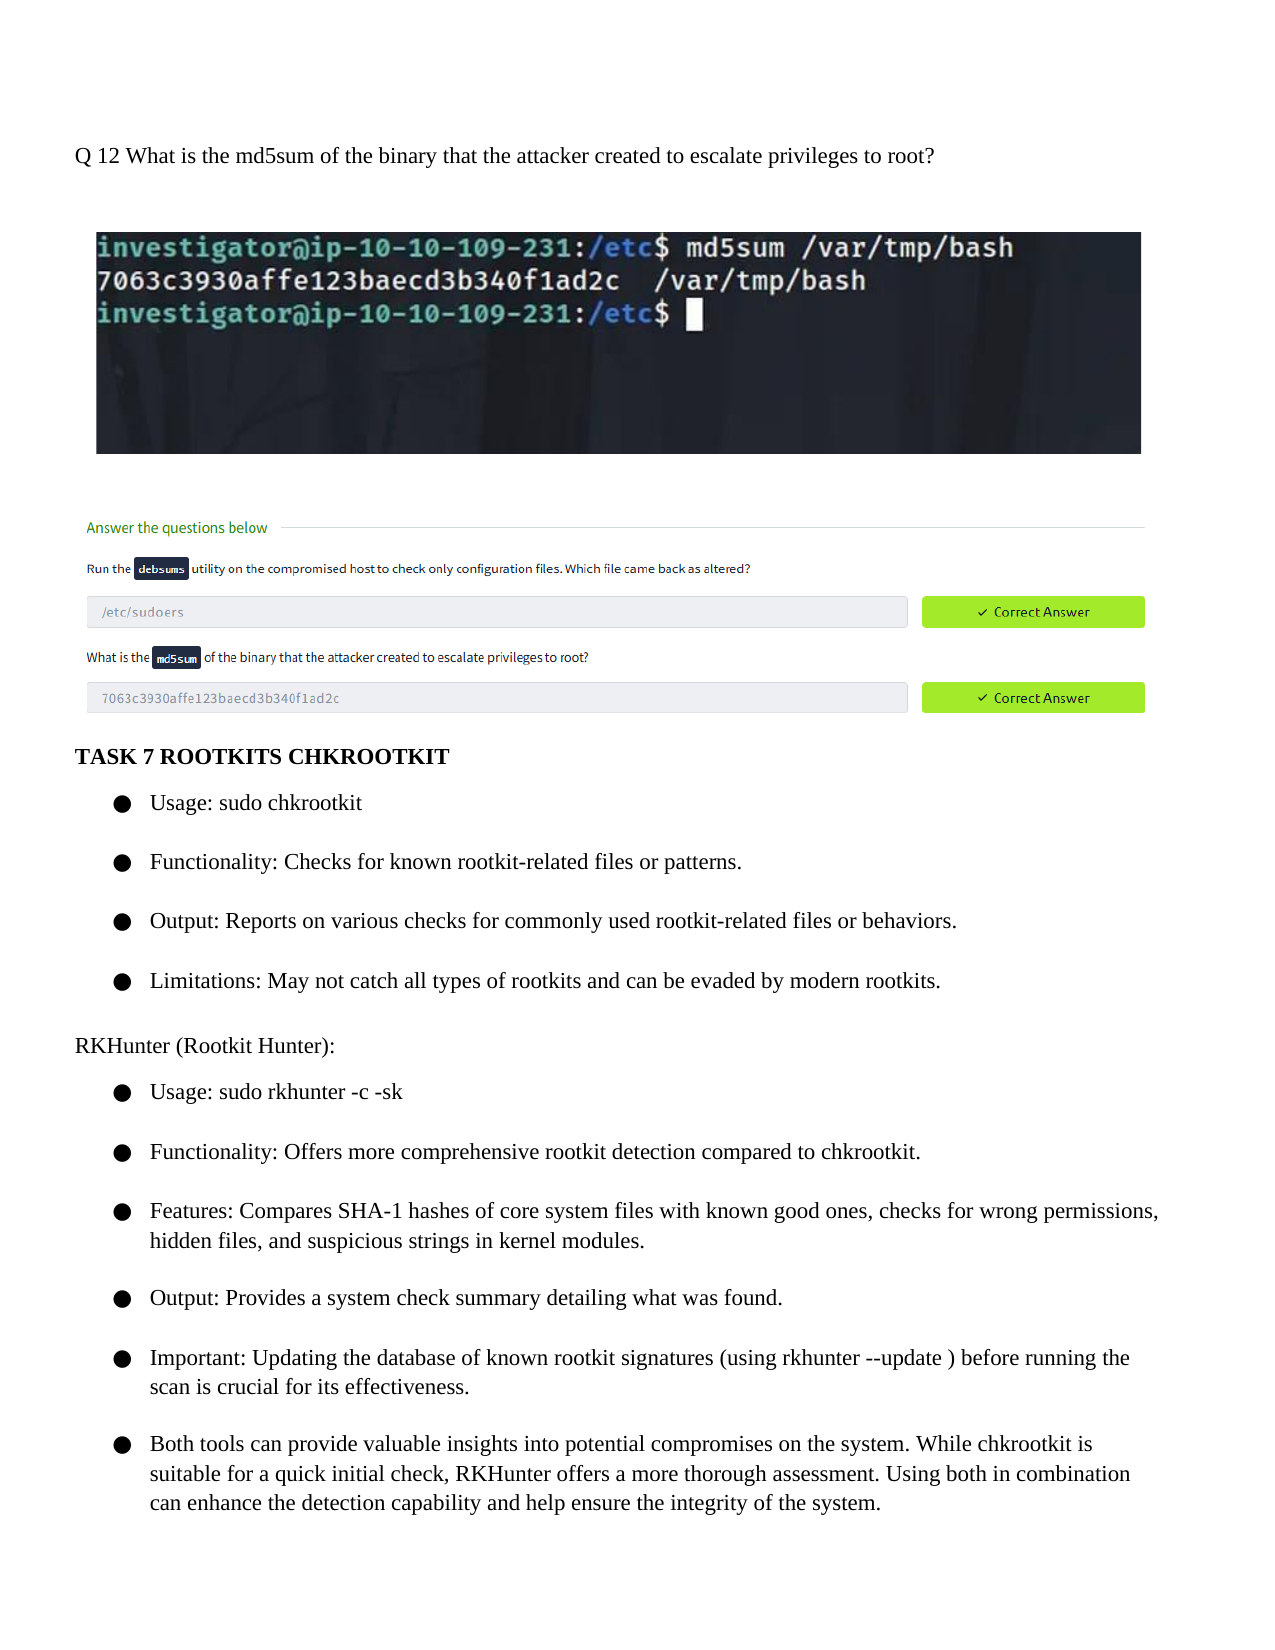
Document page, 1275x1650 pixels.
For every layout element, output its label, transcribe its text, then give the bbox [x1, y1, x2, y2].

text RKHunter (Rootkit Hunter): [74, 1032, 1216, 1058]
list Both tools can provide valuable insights into potential compromises on the system. While chkrootkit is suitable for a quick initial check, RKHunter offers a more thorough assessment. Using both in combination can enhance the detection capability and help ensure the integrity of the system. [112, 1429, 1159, 1515]
list Functionality: Offers more comprehensive rootkit detection compared to chkrootkit. [112, 1137, 1216, 1166]
list Output: Provides a system check summary detailing what was found. [112, 1283, 1216, 1312]
list Features: Compares SHA-1 hashes of core system files with known good ones, checks for wrong permissions, hidden files, and suspicious strings in kernel modules. [112, 1197, 1189, 1253]
list Functionality: Checks for known rootkit-related files or patterns. [112, 847, 1216, 876]
list Output: Reports on various checks for commonly used rootkit-related files or behaviors. [112, 907, 1216, 935]
list Usage: sudo rkhunter -c -sk [112, 1077, 1216, 1106]
subtitle TASK 7 ROOTKITS CHKROOTKIT [74, 743, 1216, 769]
text Q 12 What is the md5sum of the binary that the attacker created to escalate privileges to root? [74, 142, 1216, 169]
list Limitations: May not catch all types of rootkits and can be evaded by modern rootkits. [112, 966, 1216, 995]
list Important: Updating the database of known rootkit signatures (using rkhunter --update ) before running the scan is crucial for its effectiveness. [112, 1343, 1159, 1399]
picture [96, 232, 1142, 454]
list Usage: sudo chkrootkit [112, 788, 1216, 817]
picture [87, 521, 1145, 713]
